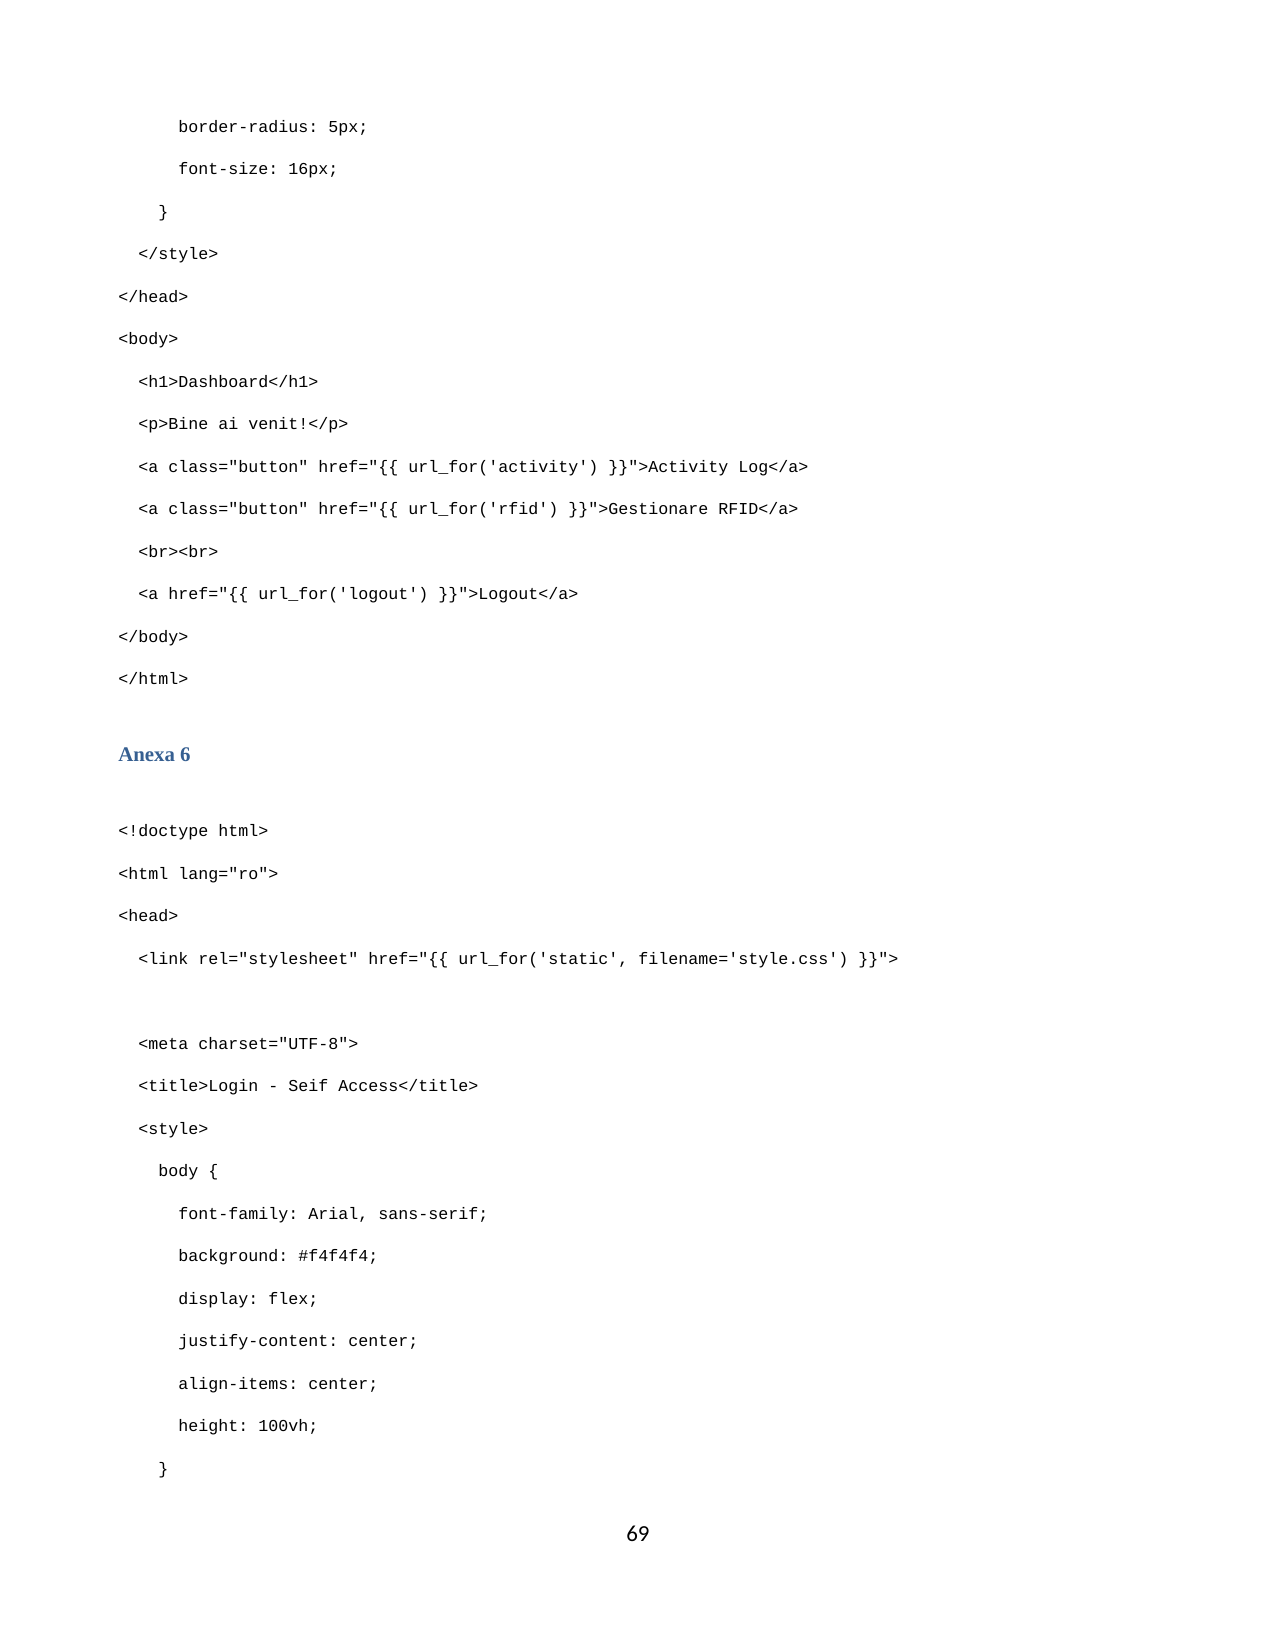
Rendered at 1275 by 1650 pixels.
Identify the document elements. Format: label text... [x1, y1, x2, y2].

text <p>Bine ai venit!</p> [118, 416, 1157, 434]
text </head> [118, 288, 1157, 307]
text body { [118, 1163, 1157, 1182]
text } [118, 1460, 1157, 1479]
text height: 100vh; [118, 1418, 1157, 1437]
text background: #f4f4f4; [118, 1248, 1157, 1267]
text display: flex; [118, 1290, 1157, 1309]
text <meta charset="UTF-8"> [118, 1035, 1157, 1054]
text <a class="button" href="{{ url_for('rfid') }}">Gestionare RFID</a> [118, 501, 1157, 519]
text justify-content: center; [118, 1333, 1157, 1352]
text <br><br> [118, 543, 1157, 562]
text align-items: center; [118, 1375, 1157, 1394]
text <a class="button" href="{{ url_for('activity') }}">Activity Log</a> [118, 458, 1157, 477]
text font-family: Arial, sans-serif; [118, 1205, 1157, 1224]
text } [118, 203, 1157, 222]
text <h1>Dashboard</h1> [118, 373, 1157, 392]
text <!doctype html> [118, 823, 1157, 842]
text <a href="{{ url_for('logout') }}">Logout</a> [118, 586, 1157, 604]
text <head> [118, 908, 1157, 927]
subtitle Anexa 6 [118, 742, 1157, 766]
text border-radius: 5px; [118, 118, 1157, 137]
text </html> [118, 671, 1157, 689]
text font-size: 16px; [118, 161, 1157, 179]
text <link rel="stylesheet" href="{{ url_for('static', filename='style.css') }}"> [118, 950, 1157, 969]
text <style> [118, 1120, 1157, 1139]
text <title>Login - Seif Access</title> [118, 1078, 1157, 1097]
text </body> [118, 628, 1157, 647]
text <body> [118, 331, 1157, 349]
text <html lang="ro"> [118, 865, 1157, 884]
text </style> [118, 246, 1157, 264]
